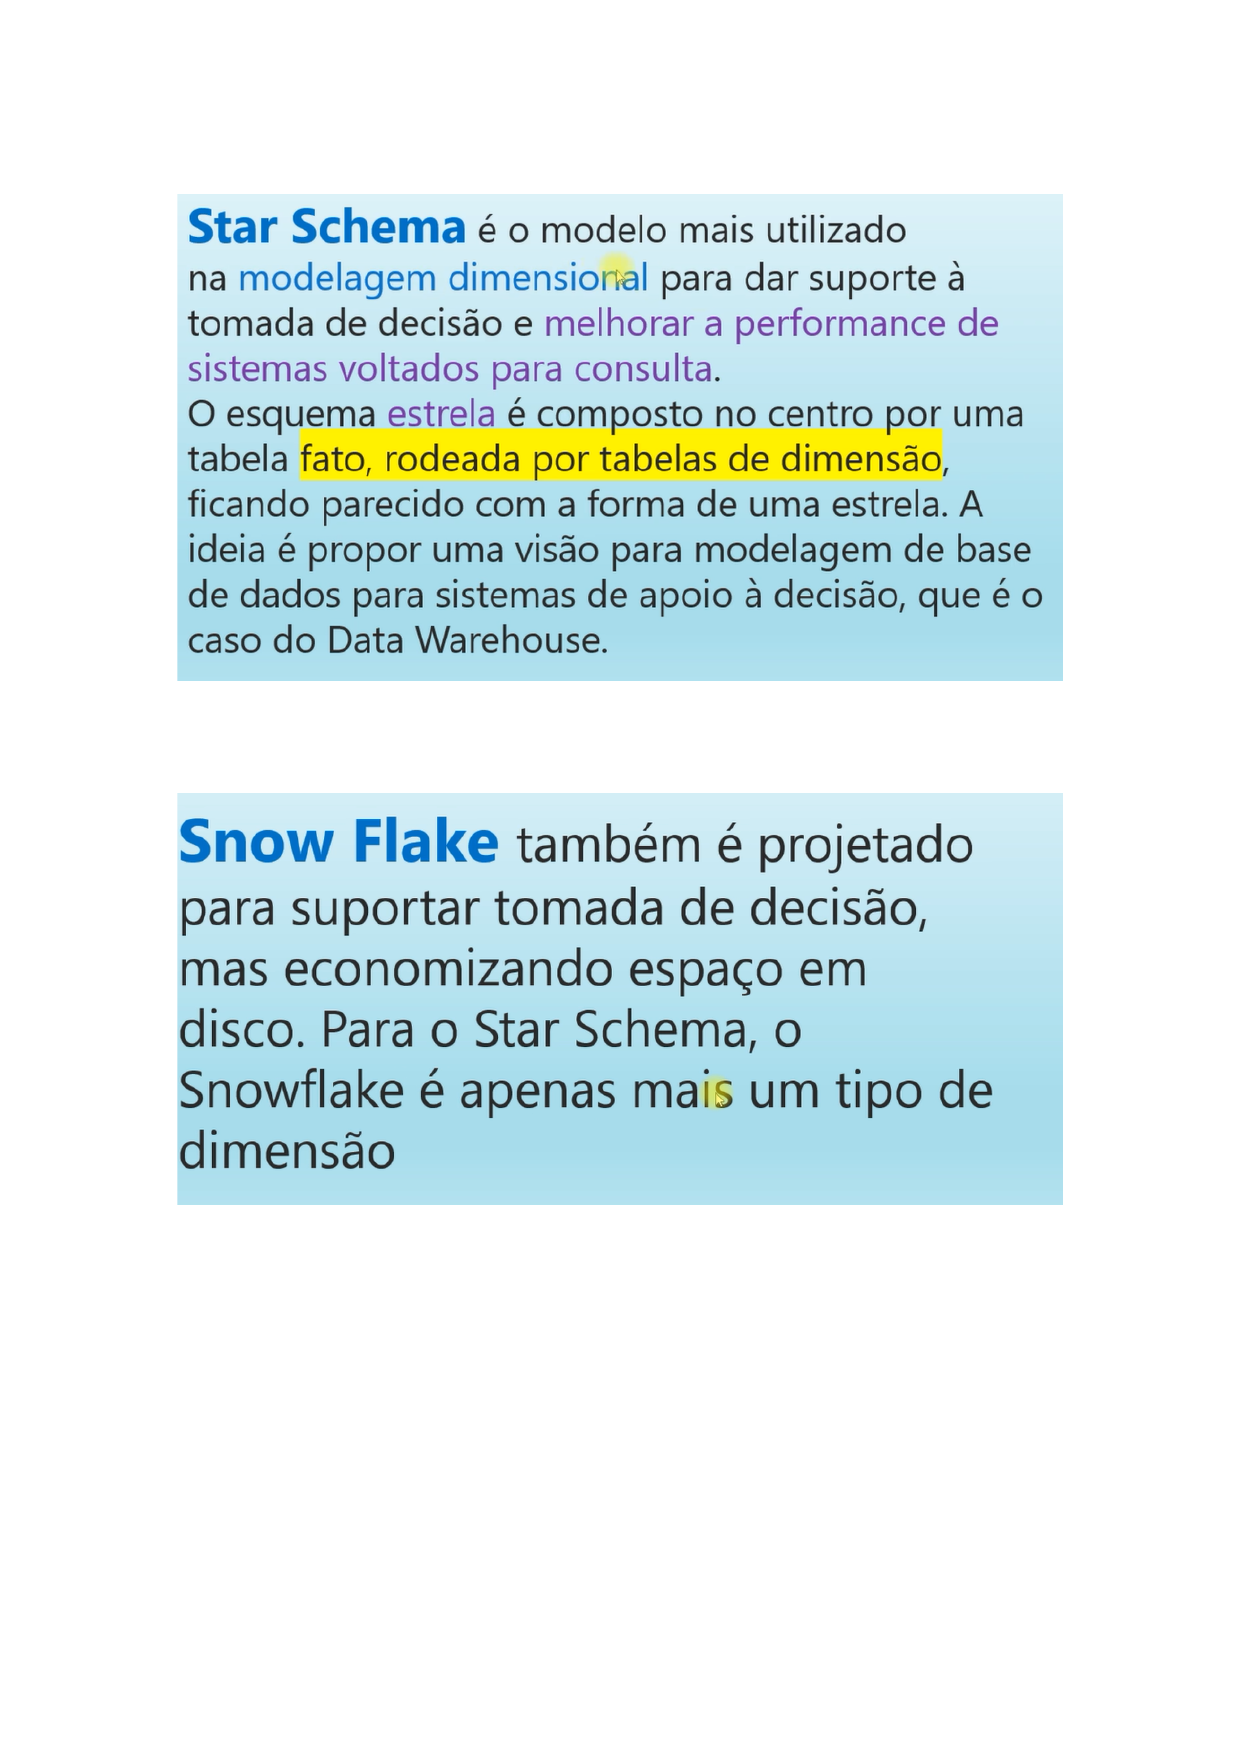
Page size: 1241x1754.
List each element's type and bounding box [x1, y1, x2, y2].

picture [177, 194, 1063, 681]
picture [177, 793, 1063, 1205]
